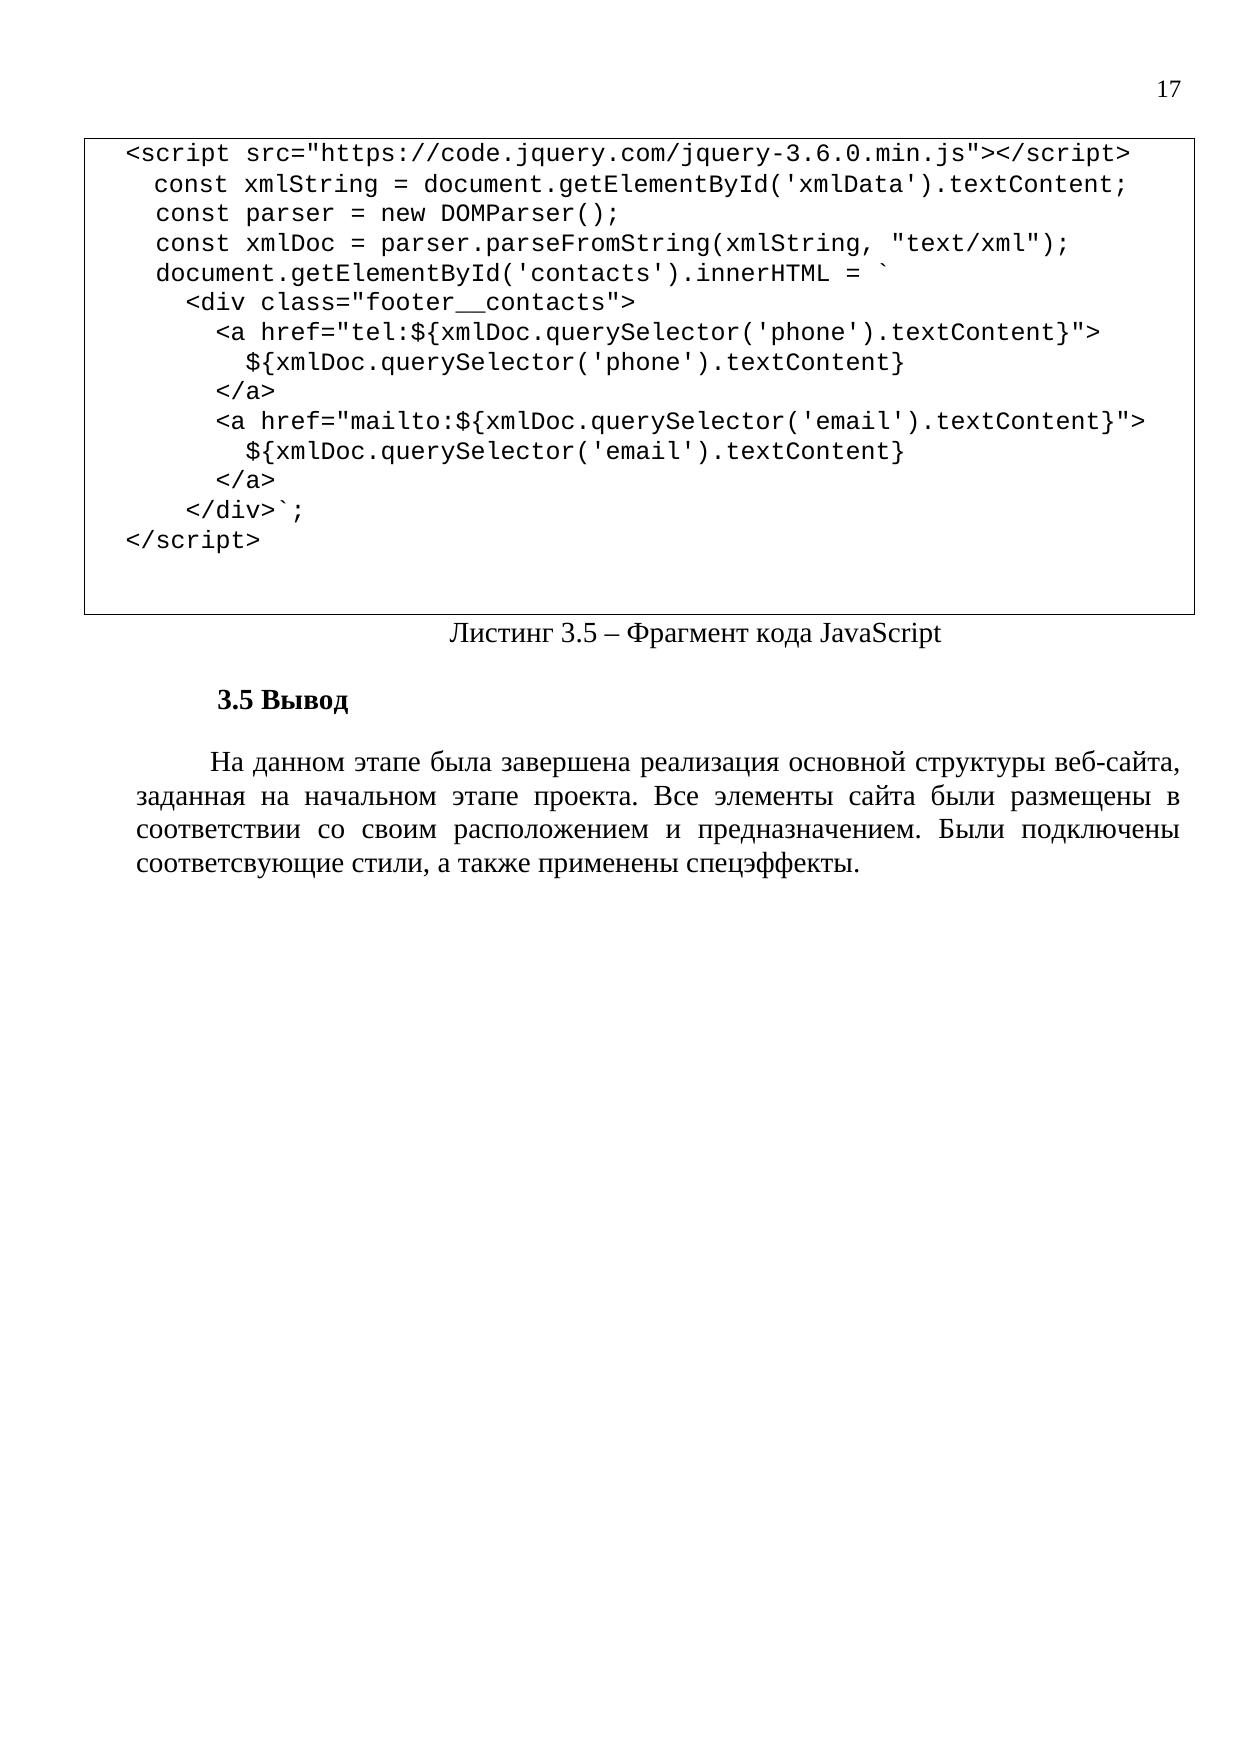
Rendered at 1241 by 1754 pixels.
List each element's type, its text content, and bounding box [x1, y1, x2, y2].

table_header <script src="https://code.jquery.com/jquery-3.6.0.min.js"></script> const xmlString = document.getElementById('xmlData').textContent; const parser = new DOMParser(); const xmlDoc = parser.parseFromString(xmlString, "text/xml"); document.getElementById('contacts').innerHTML = ` <div class="footer__contacts"> <a href="tel:${xmlDoc.querySelector('phone').textContent}"> ${xmlDoc.querySelector('phone').textContent} </a> <a href="mailto:${xmlDoc.querySelector('email').textContent}"> ${xmlDoc.querySelector('email').textContent} </a> </div>`; </script> [85, 139, 1194, 614]
text 3.5 Вывод [136, 682, 1181, 715]
text Листинг 3.5 – Фрагмент кода JavaScript [136, 615, 1181, 648]
text На данном этапе была завершена реализация основной структуры веб-сайта, заданная на начальном этапе проекта. Все элементы сайта были размещены в соответствии со своим расположением и предназначением. Были подключены соответсвующие стили, а также применены спецэффекты. [136, 744, 1181, 878]
